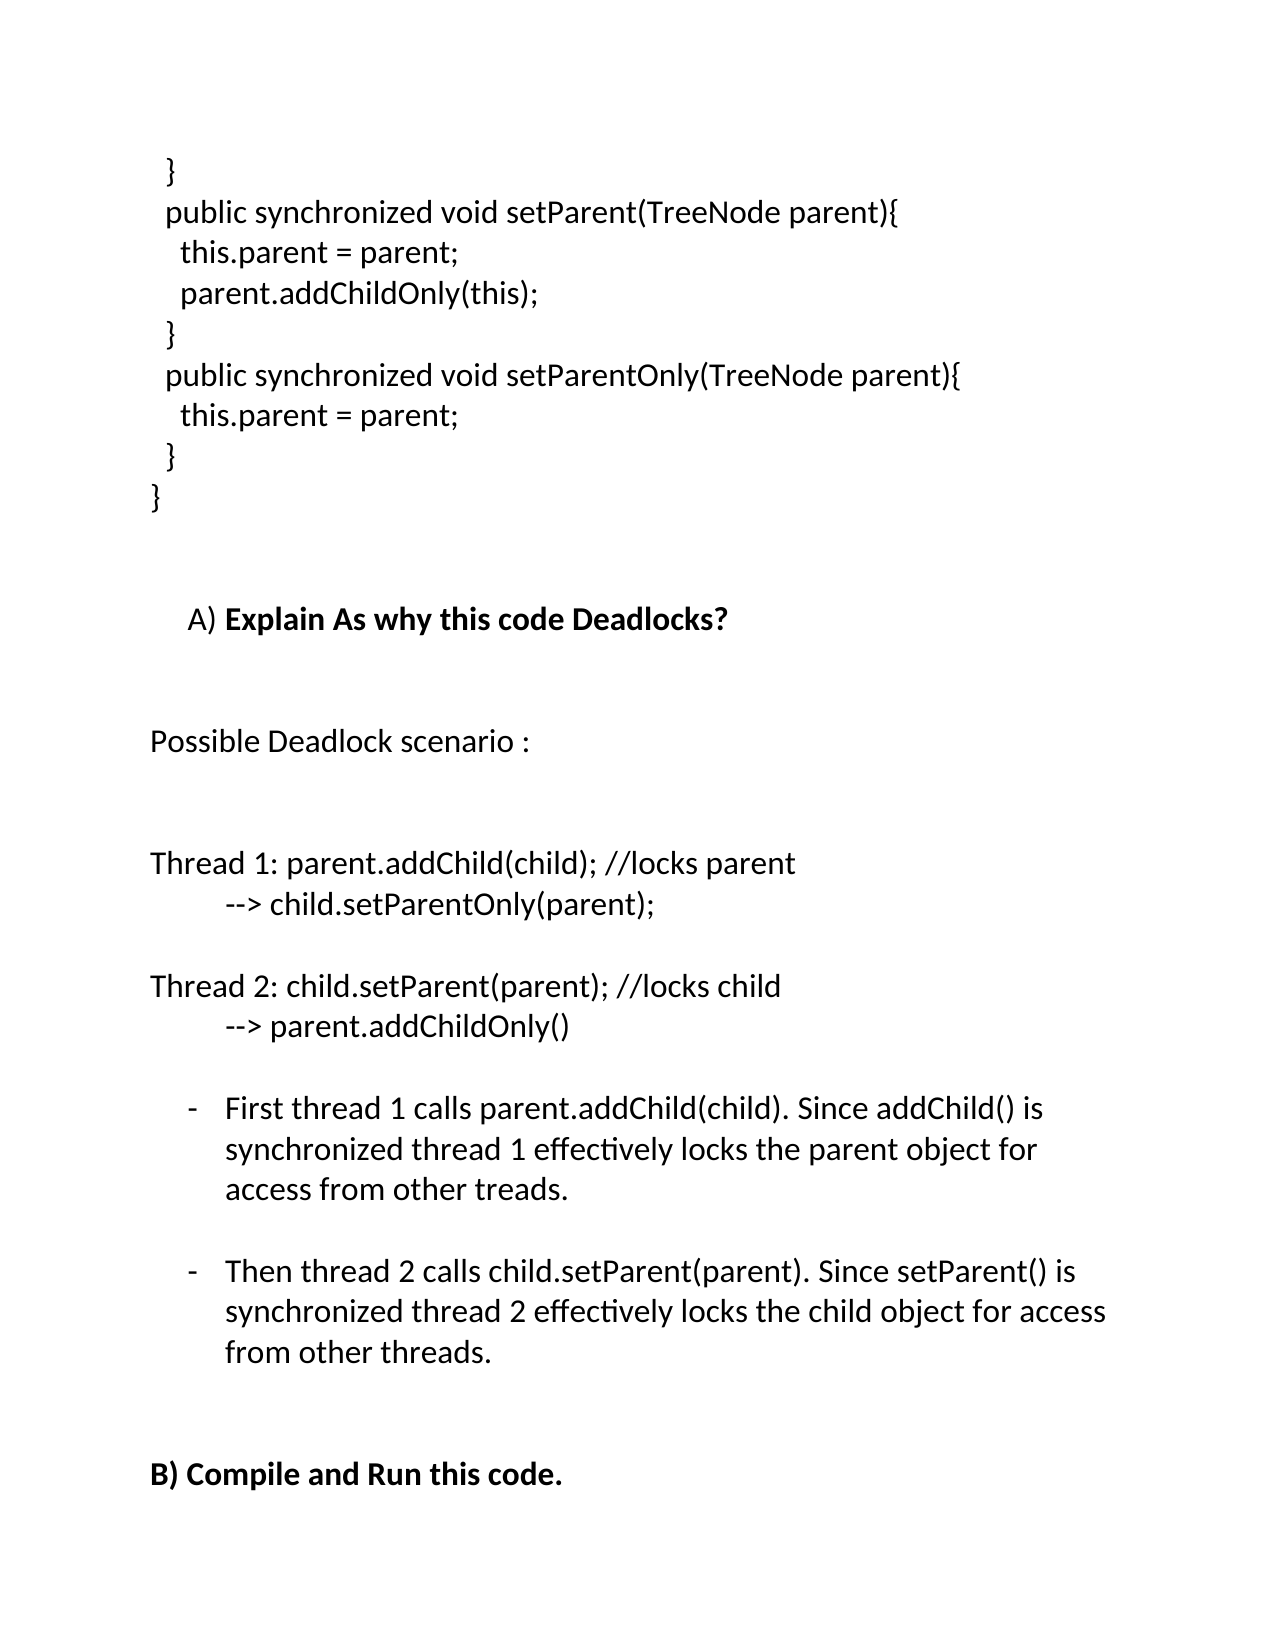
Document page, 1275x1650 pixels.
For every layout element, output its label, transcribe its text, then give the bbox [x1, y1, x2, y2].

text public synchronized void setParentOnly(TreeNode parent){ [150, 354, 1125, 394]
text } [150, 476, 1125, 517]
text this.parent = parent; [150, 394, 1125, 435]
text } [150, 435, 1125, 476]
text } [150, 150, 1125, 191]
list Then thread 2 calls child.setParent(parent). Since setParent() is synchronized thread 2 effectively locks the child object for access from other threads. [187, 1250, 1125, 1372]
text B) Compile and Run this code. [150, 1453, 1125, 1494]
text --> parent.addChildOnly() [150, 1005, 1125, 1046]
text Thread 2: child.setParent(parent); //locks child [150, 964, 1125, 1005]
text Possible Deadlock scenario : [150, 720, 1125, 761]
list Explain As why this code Deadlocks? [187, 598, 1125, 639]
text Thread 1: parent.addChild(child); //locks parent [150, 842, 1125, 883]
text --> child.setParentOnly(parent); [150, 883, 1125, 924]
text } [150, 313, 1125, 354]
text public synchronized void setParent(TreeNode parent){ [150, 191, 1125, 231]
text this.parent = parent; [150, 231, 1125, 272]
text parent.addChildOnly(this); [150, 272, 1125, 313]
list First thread 1 calls parent.addChild(child). Since addChild() is synchronized thread 1 effectively locks the parent object for access from other treads. [187, 1087, 1125, 1209]
